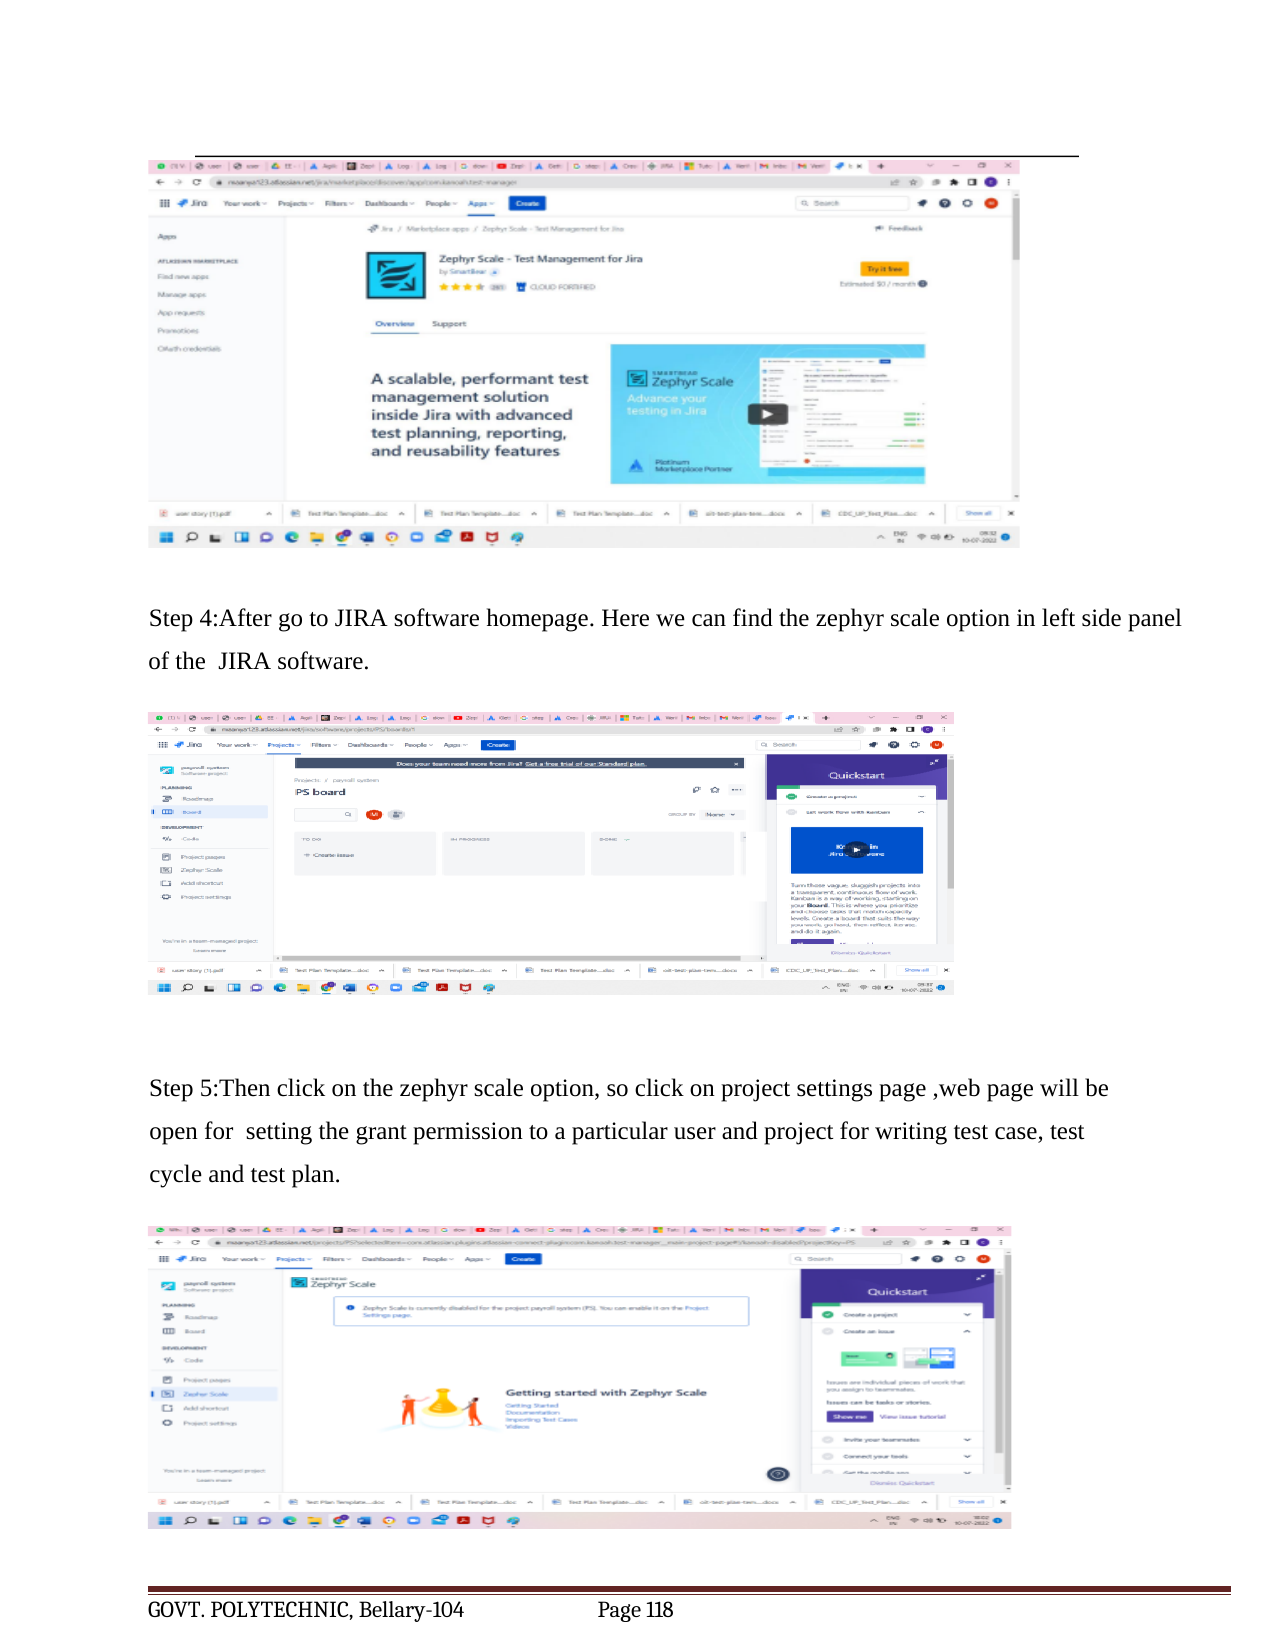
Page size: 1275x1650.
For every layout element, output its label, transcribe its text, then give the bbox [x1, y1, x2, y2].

picture [147, 1226, 1012, 1529]
text Step 4:After go to JIRA software homepage. Here we can find the zephyr scale option in left side panel of the JIRA software. [148, 603, 1183, 675]
picture [147, 712, 954, 995]
picture [148, 160, 1020, 548]
text Step 5:Then click on the zephyr scale option, so click on project settings page ,web page will be open for setting the grant permission to a particular user and project for writing test case, test cycle and test plan. [149, 1073, 1136, 1188]
